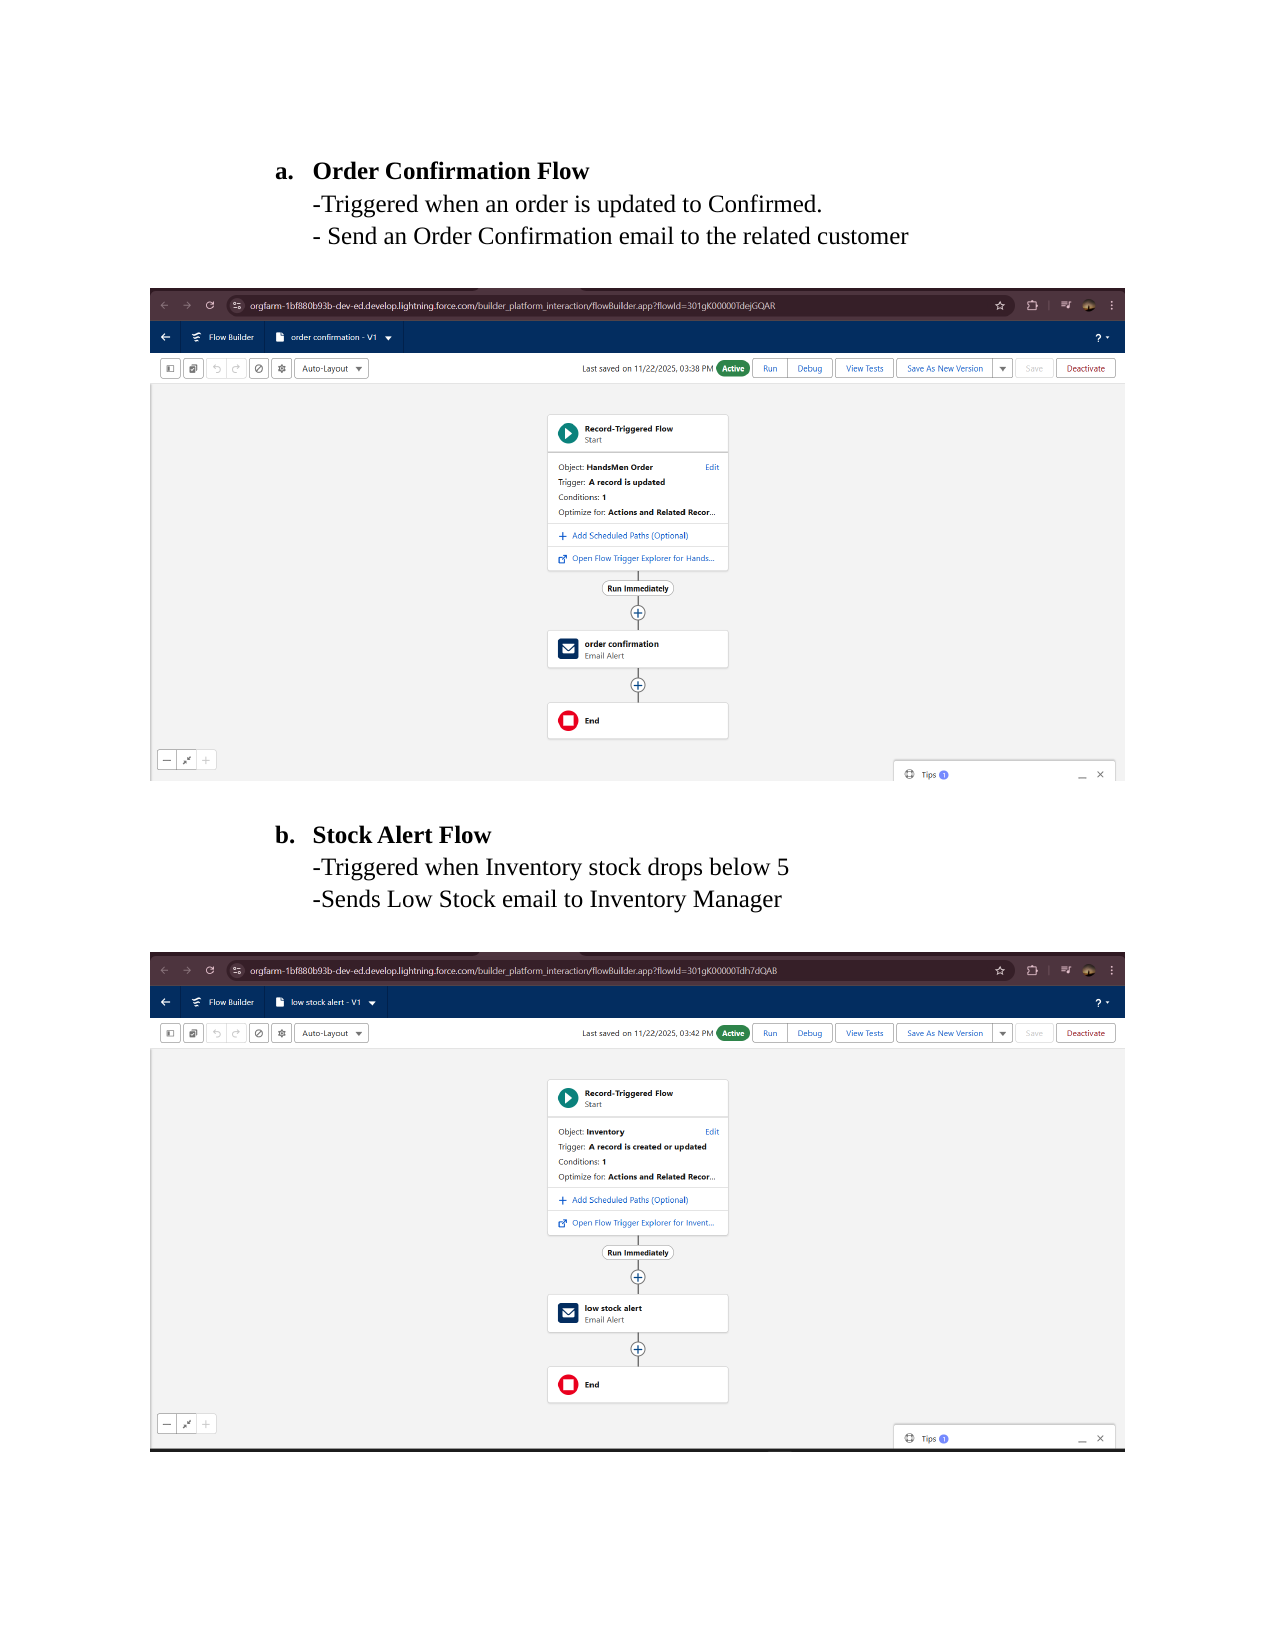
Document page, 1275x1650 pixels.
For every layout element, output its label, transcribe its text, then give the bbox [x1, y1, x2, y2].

list Order Confirmation Flow [275, 156, 1125, 185]
list - Send an Order Confirmation email to the related customer [312, 221, 1125, 249]
picture [150, 952, 1125, 1452]
list -Triggered when Inventory stock drops below 5 [312, 852, 1125, 881]
list -Sends Low Stock email to Inventory Manager [312, 884, 1125, 913]
list Stock Alert Flow [275, 820, 1125, 849]
list -Triggered when an order is updated to Confirmed. [312, 189, 1125, 217]
picture [150, 288, 1125, 781]
